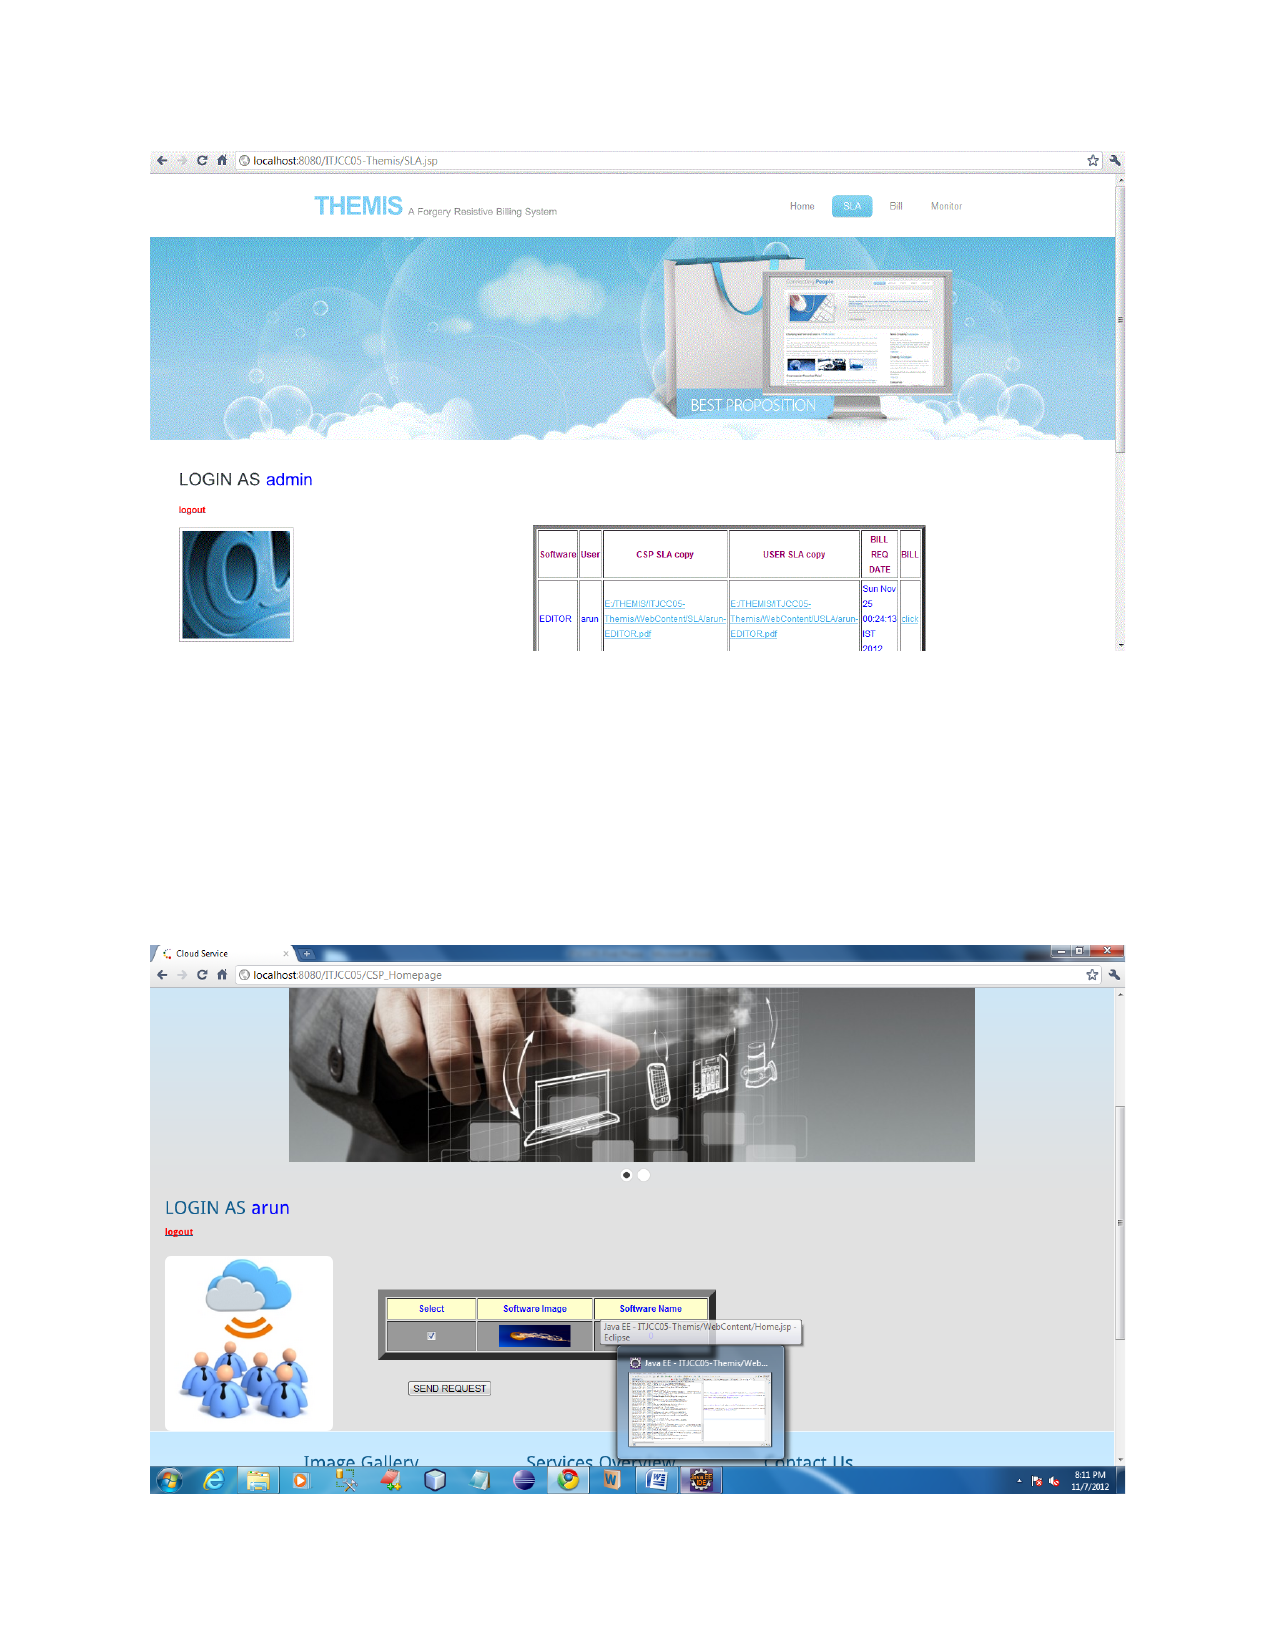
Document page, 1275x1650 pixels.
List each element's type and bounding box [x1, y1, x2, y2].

picture [150, 150, 1125, 651]
picture [150, 945, 1125, 1494]
